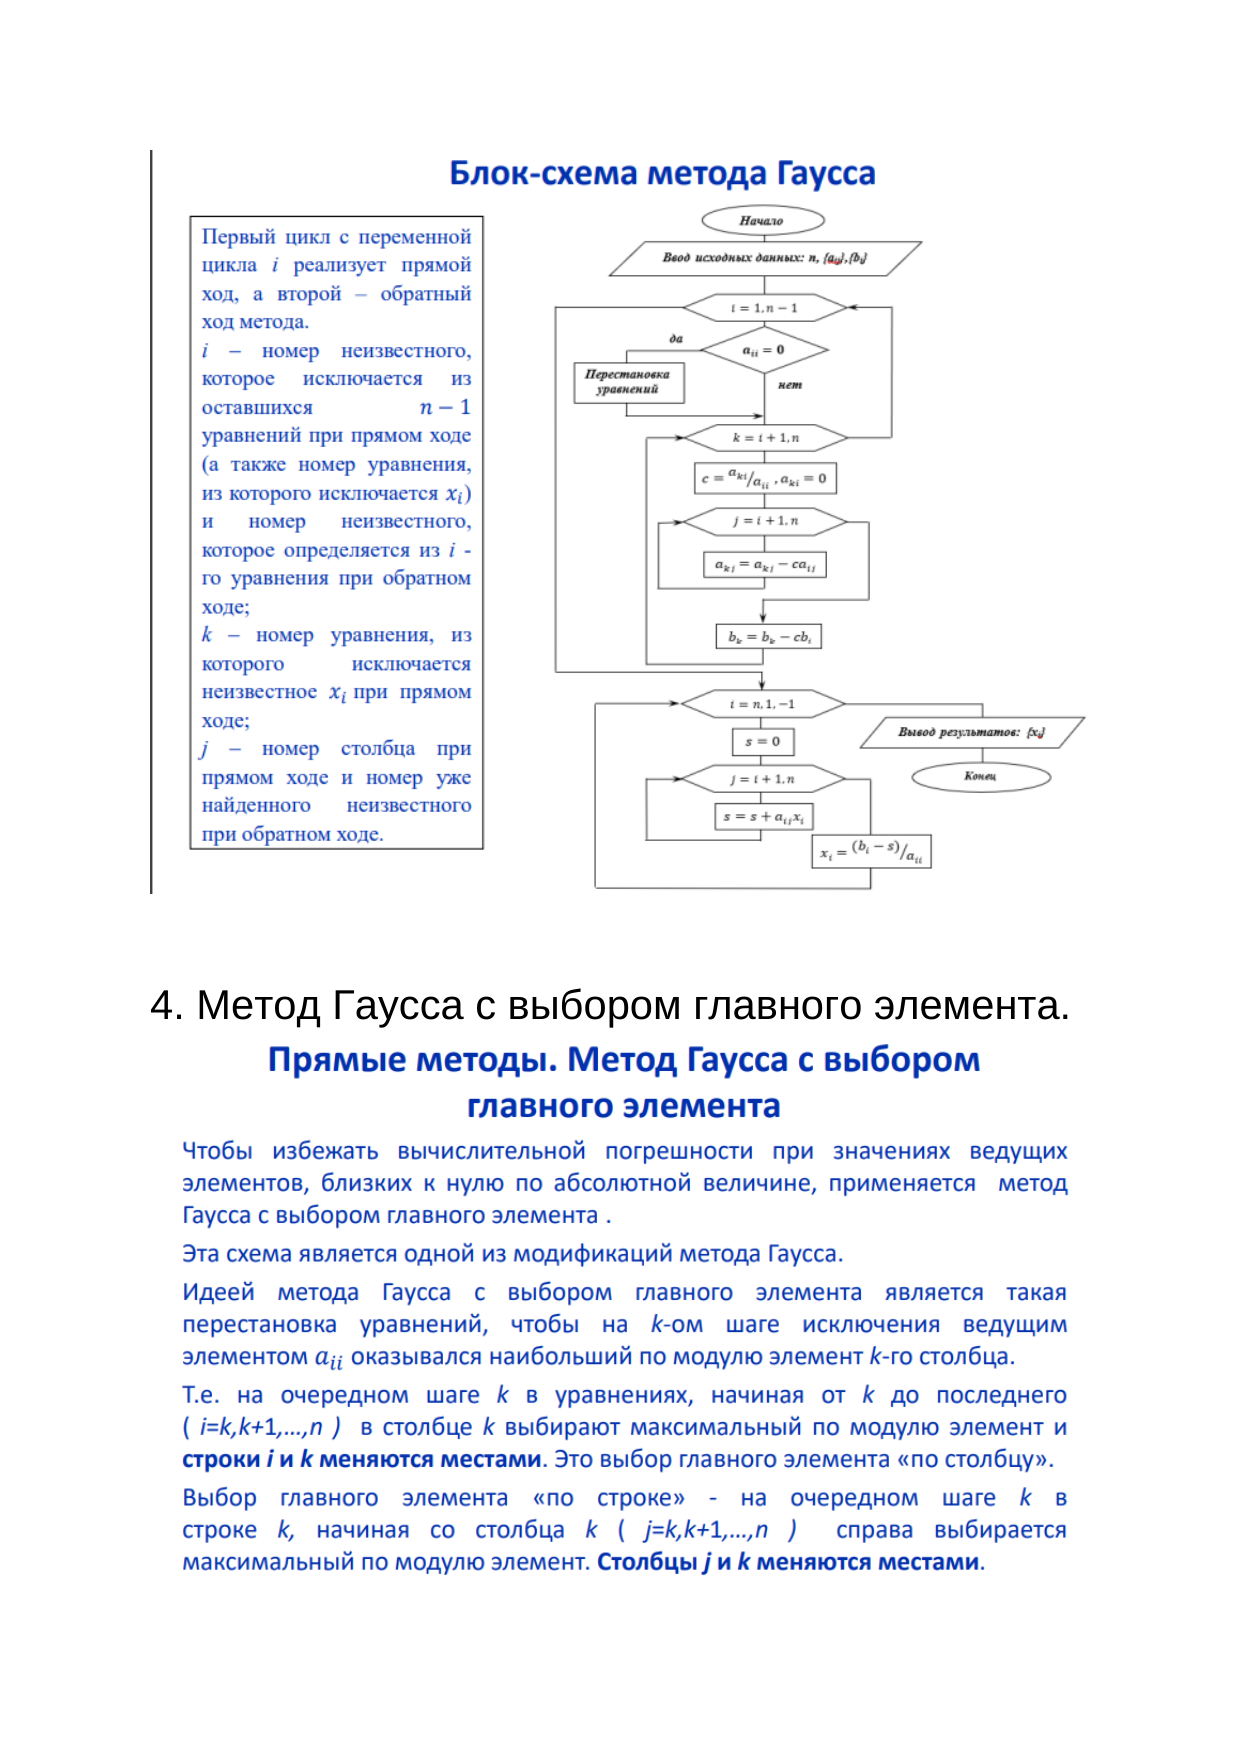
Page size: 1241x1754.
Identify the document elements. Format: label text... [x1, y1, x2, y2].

subtitle 4. Метод Гаусса с выбором главного элемента. [150, 981, 1090, 1028]
picture [150, 1041, 1091, 1589]
picture [150, 150, 1091, 894]
